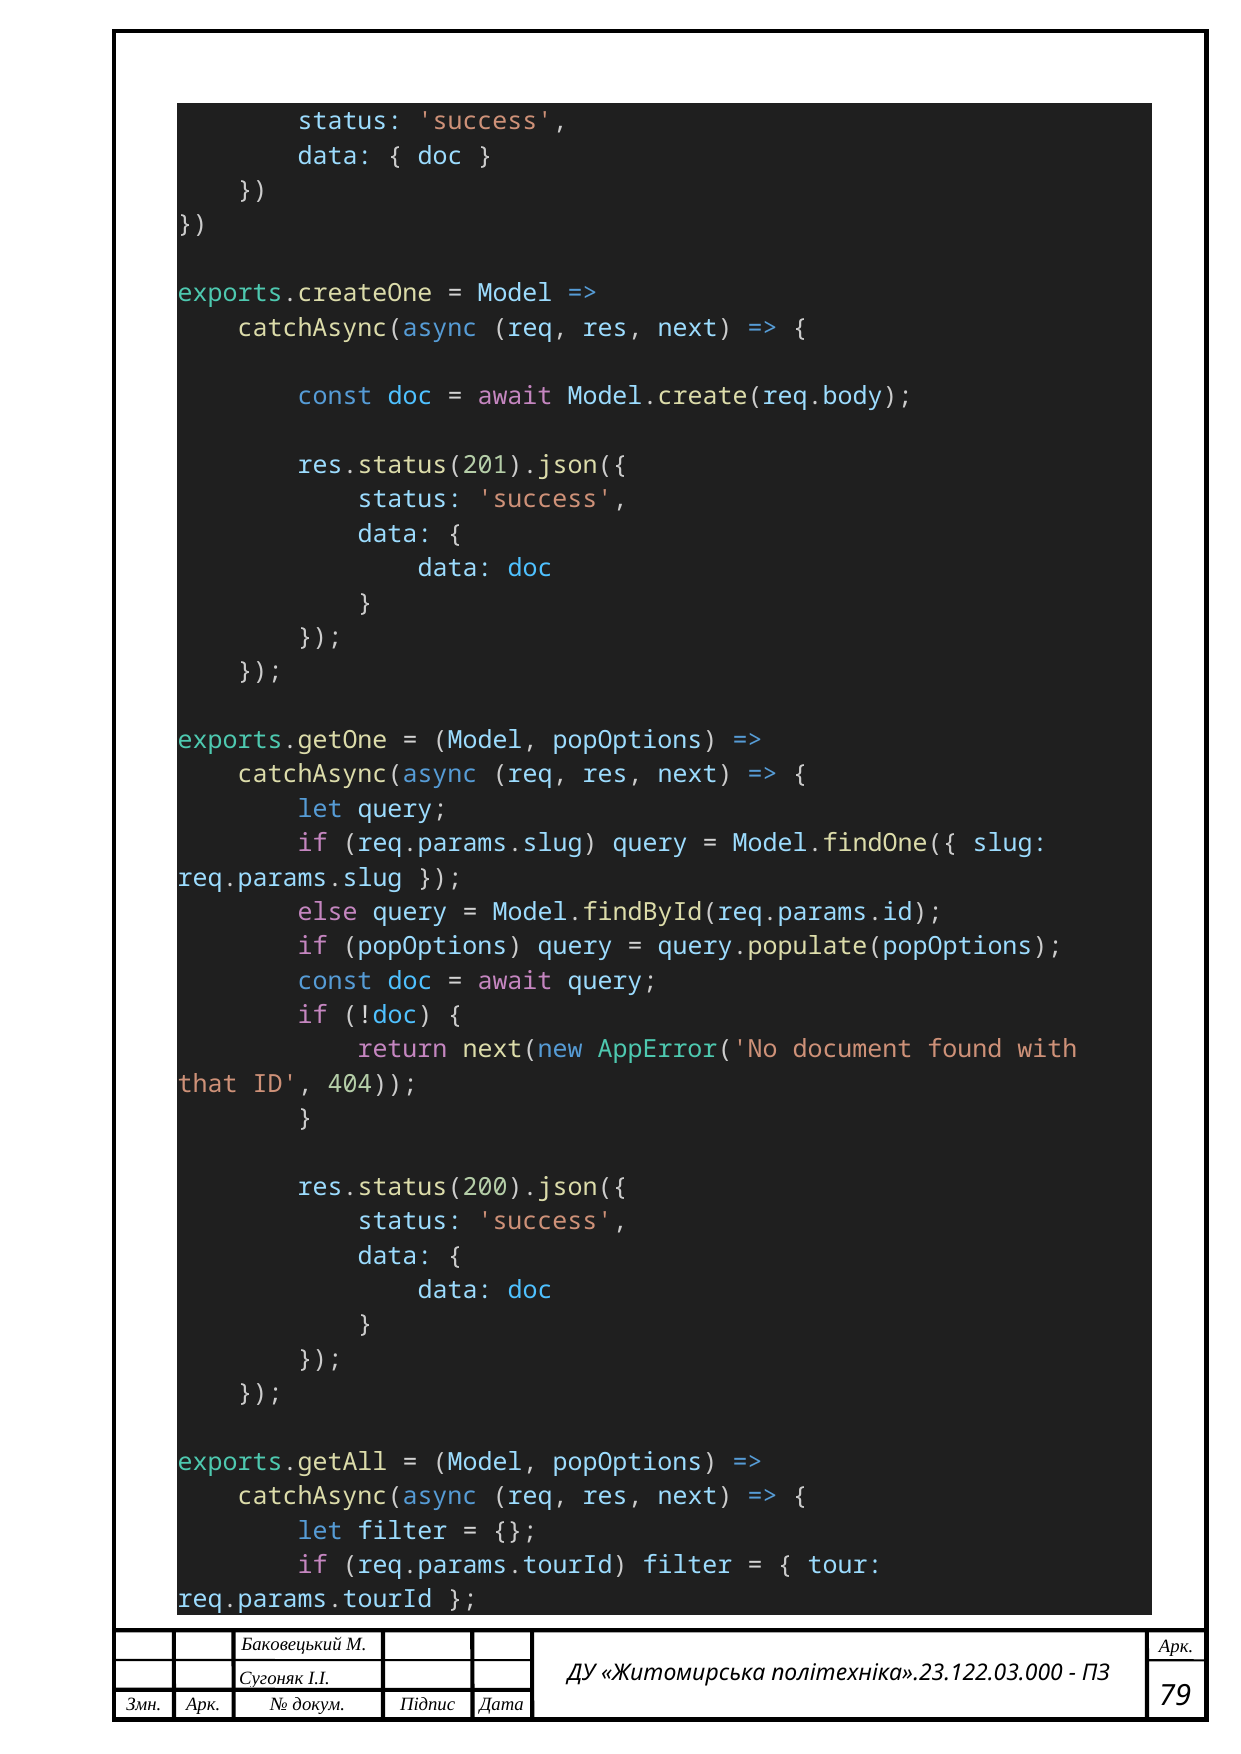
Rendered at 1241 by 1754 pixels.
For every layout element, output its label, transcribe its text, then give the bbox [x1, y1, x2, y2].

text } [177, 584, 1152, 618]
text exports.getOne = (Model, popOptions) => [177, 721, 1152, 756]
text if (req.params.tourId) filter = { tour: req.params.tourId }; [177, 1546, 1152, 1615]
text const doc = await Model.create(req.body); [177, 378, 1152, 412]
text let query; [177, 790, 1152, 824]
text const doc = await query; [177, 962, 1152, 996]
text }); [177, 618, 1152, 653]
text }); [177, 1340, 1152, 1374]
text } [177, 1099, 1152, 1134]
text return next(new AppError('No document found with that ID', 404)); [177, 1031, 1152, 1099]
text exports.getAll = (Model, popOptions) => [177, 1443, 1152, 1478]
text data: doc [177, 1271, 1152, 1306]
text res.status(200).json({ [177, 1168, 1152, 1203]
text }) [177, 171, 1152, 206]
text else query = Model.findById(req.params.id); [177, 893, 1152, 928]
text catchAsync(async (req, res, next) => { [177, 756, 1152, 790]
text }); [177, 1374, 1152, 1409]
text res.status(201).json({ [177, 446, 1152, 481]
text status: 'success', [177, 481, 1152, 515]
text catchAsync(async (req, res, next) => { [177, 1478, 1152, 1512]
text data: { doc } [177, 137, 1152, 171]
text let filter = {}; [177, 1512, 1152, 1546]
text data: { [177, 515, 1152, 549]
text if (popOptions) query = query.populate(popOptions); [177, 928, 1152, 962]
text status: 'success', [177, 1203, 1152, 1237]
text }); [177, 653, 1152, 687]
text if (req.params.slug) query = Model.findOne({ slug: req.params.slug }); [177, 824, 1152, 893]
text } [177, 1306, 1152, 1340]
text data: doc [177, 549, 1152, 584]
text catchAsync(async (req, res, next) => { [177, 309, 1152, 343]
text exports.createOne = Model => [177, 274, 1152, 309]
text if (!doc) { [177, 996, 1152, 1031]
text }) [177, 206, 1152, 240]
text data: { [177, 1237, 1152, 1271]
text status: 'success', [177, 103, 1152, 137]
